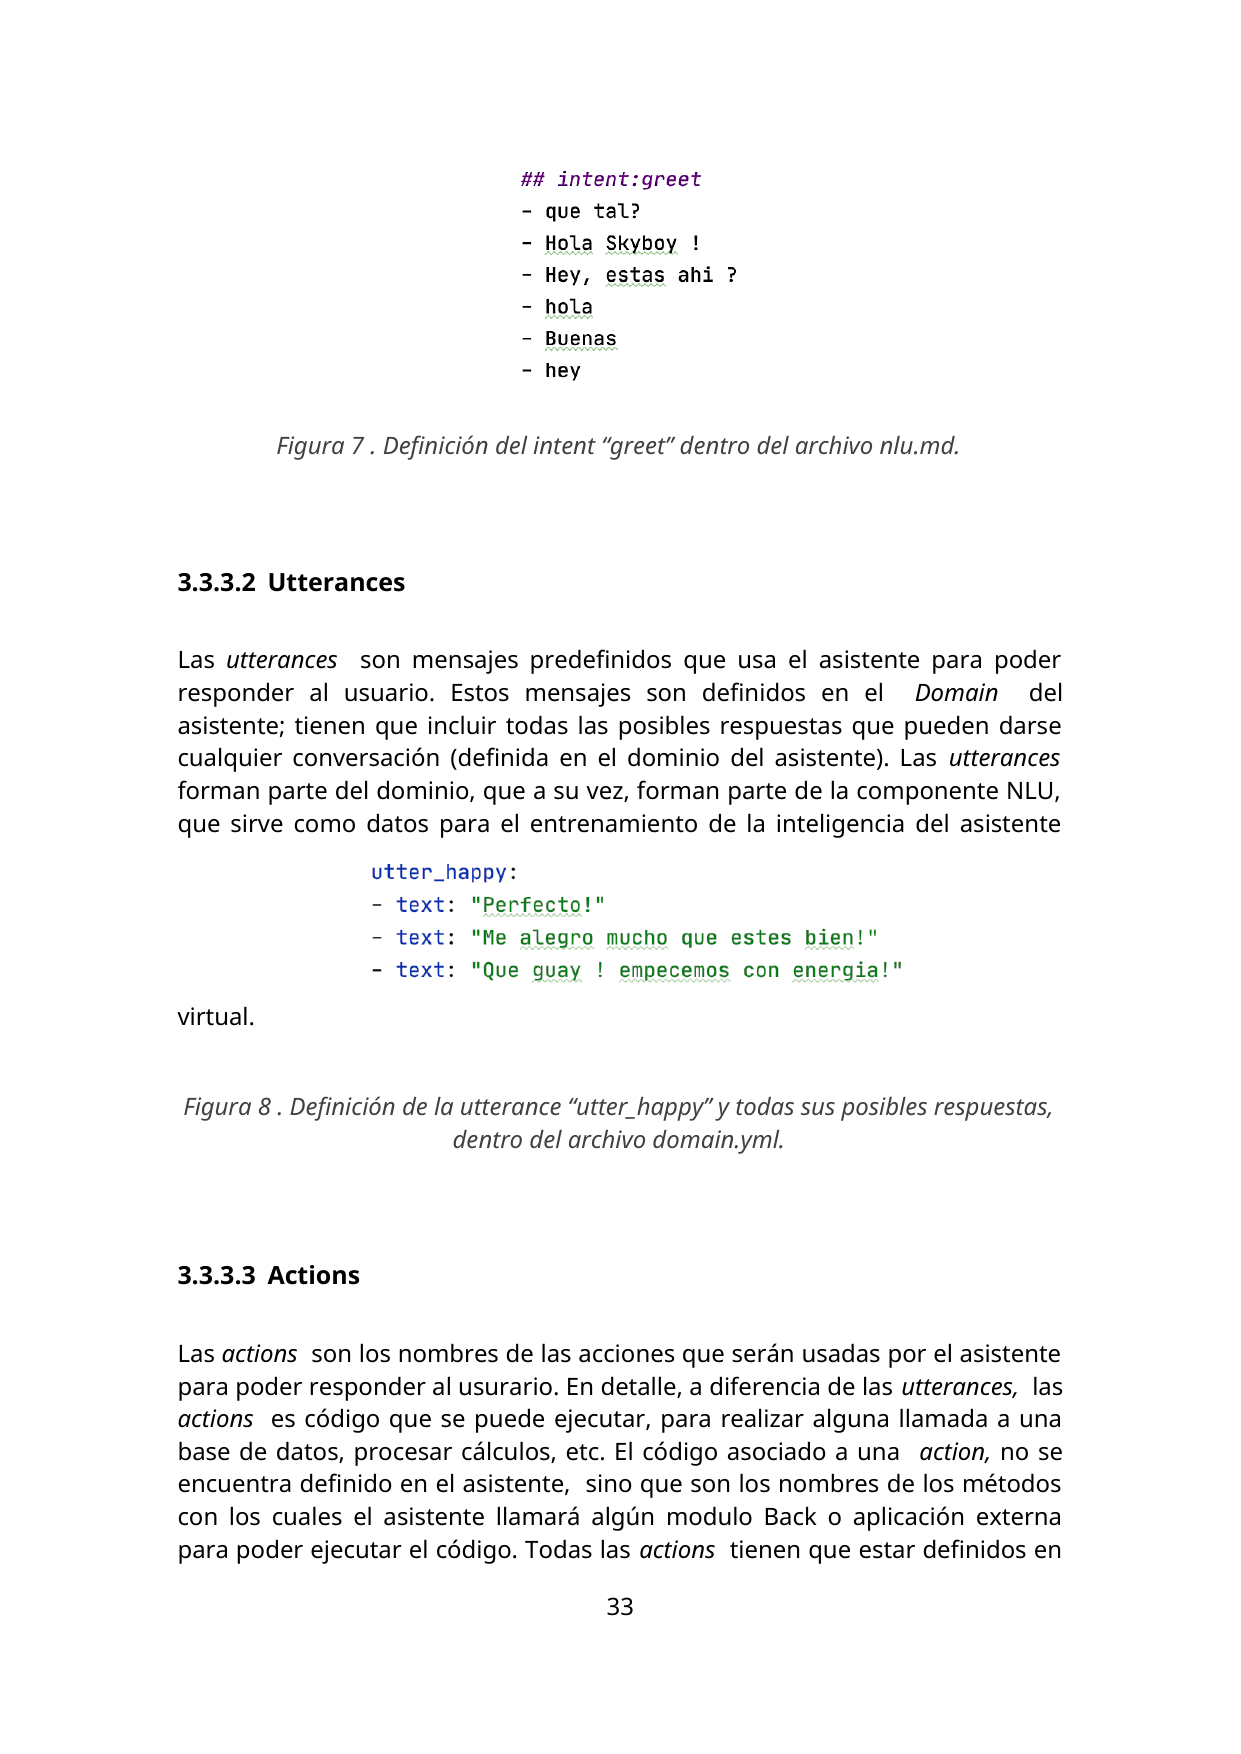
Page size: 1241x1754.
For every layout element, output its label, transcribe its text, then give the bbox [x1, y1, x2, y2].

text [177, 1337, 1063, 1565]
picture [366, 857, 919, 1000]
text Figura 7 . Definición del intent “greet” dentro del archivo nlu.md. [177, 429, 1063, 461]
picture [519, 164, 755, 384]
subtitle Utterances [177, 564, 1063, 598]
subtitle Actions [177, 1258, 1063, 1292]
text Las utterances son mensajes predefinidos que usa el asistente para poder responder al usuario. Estos mensajes son definidos en el Domain del asistente; tienen que incluir todas las posibles respuestas que pueden darse cualquier conversación (definida en el dominio del asistente). Las utterances forman parte del dominio, que a su vez, forman parte de la componente NLU, que sirve como datos para el entrenamiento de la inteligencia del asistente virtual. [177, 643, 1063, 1032]
text Figura 8 . Definición de la utterance “utter_happy” y todas sus posibles respuestas, dentro del archivo domain.yml. [177, 1090, 1063, 1155]
